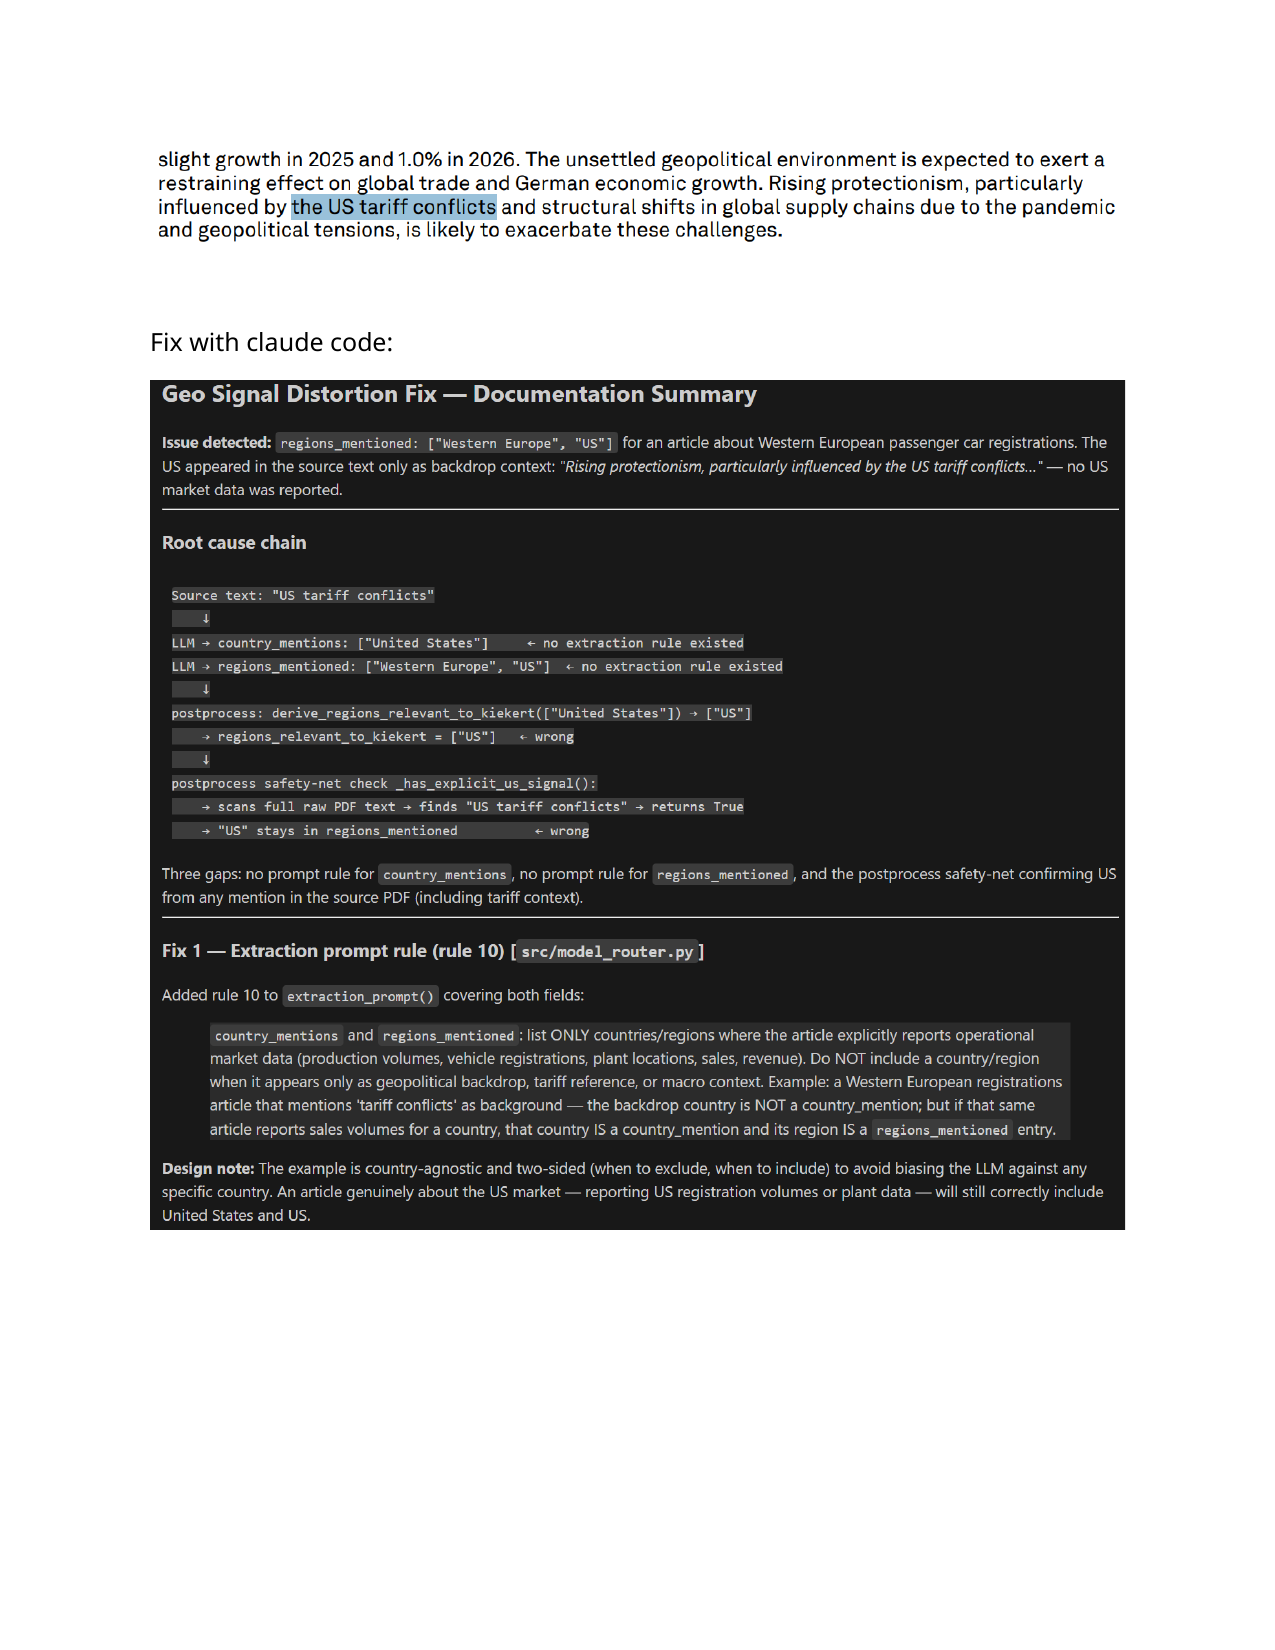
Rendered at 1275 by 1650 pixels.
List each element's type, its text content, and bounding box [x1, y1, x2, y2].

text Fix with claude code: [150, 325, 1125, 359]
picture [150, 150, 1125, 248]
picture [150, 380, 1125, 1230]
